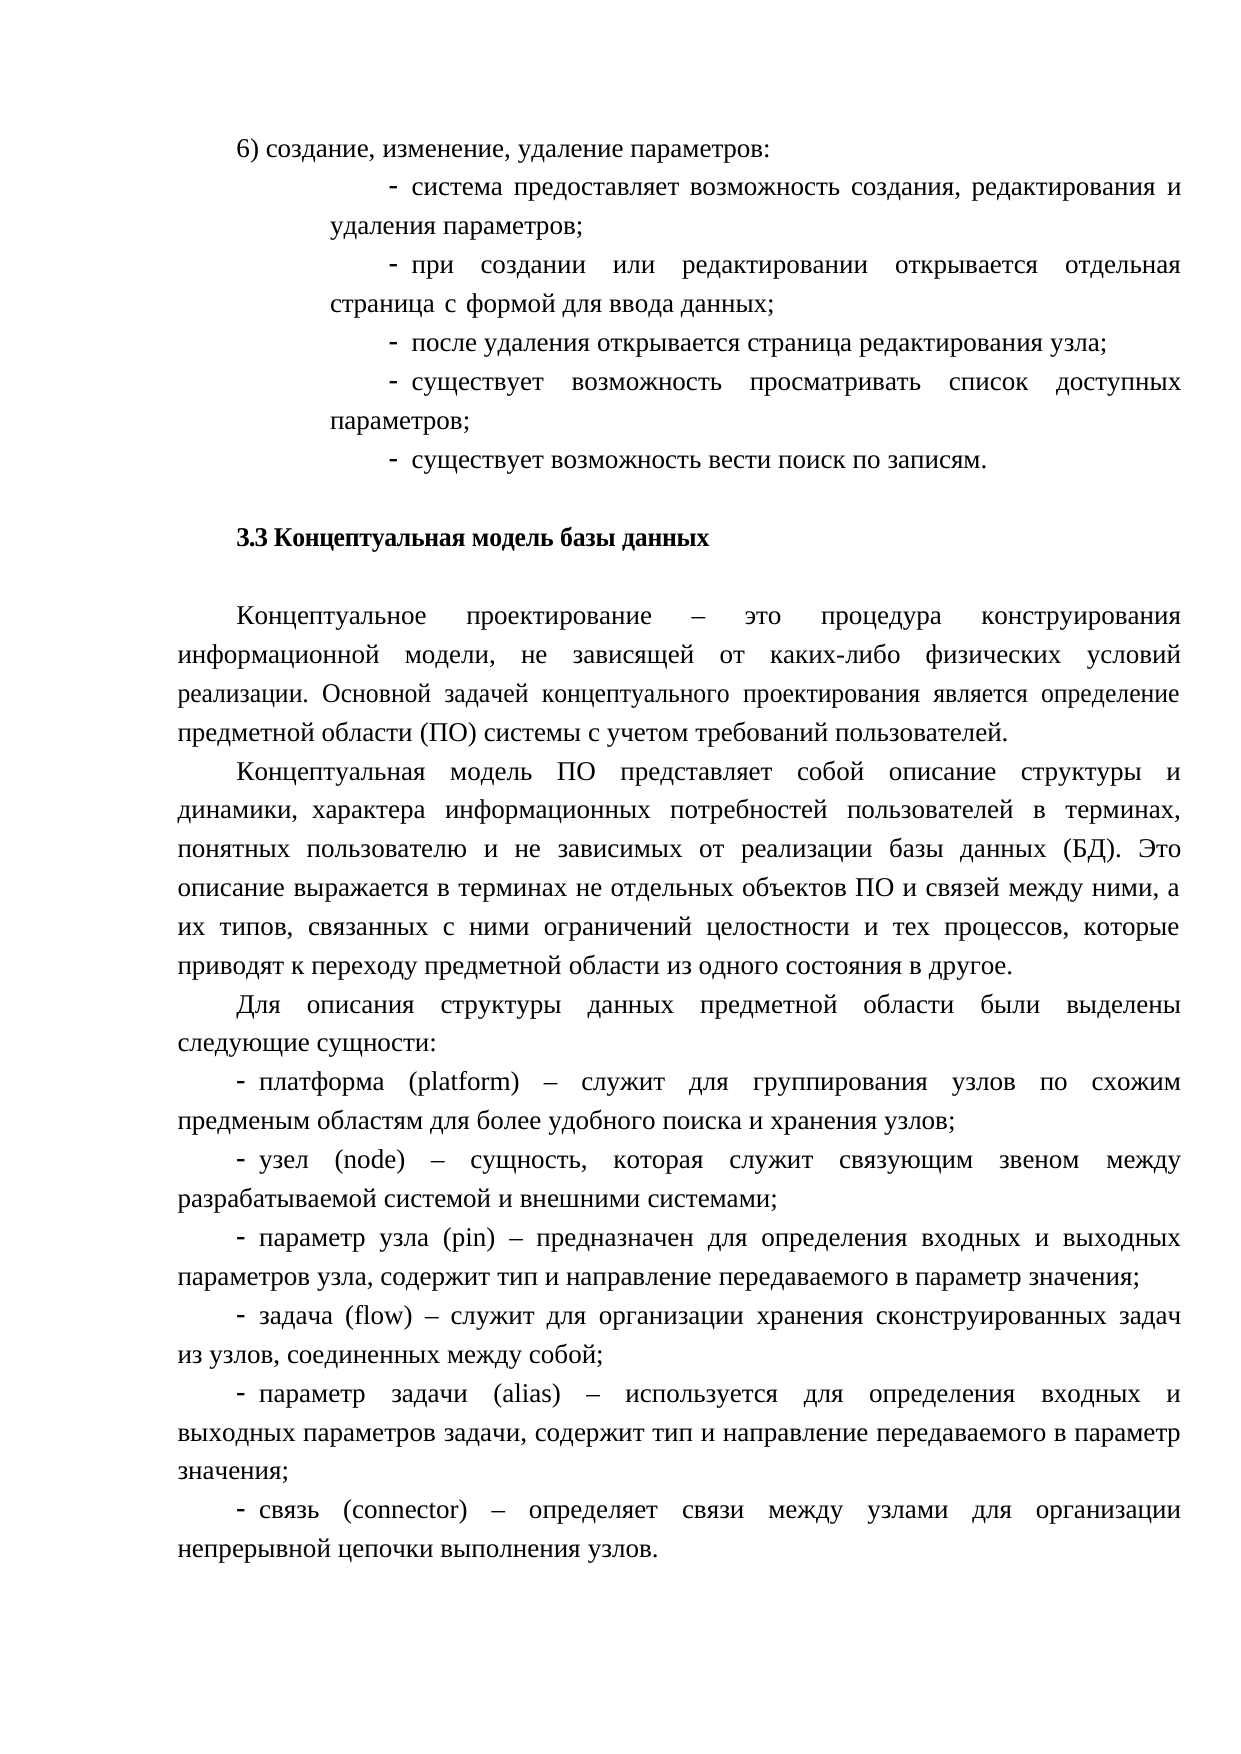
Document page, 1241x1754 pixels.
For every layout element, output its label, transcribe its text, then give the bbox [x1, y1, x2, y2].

list параметр задачи (alias) – используется для определения входных и выходных параметров задачи, содержит тип и направление передаваемого в параметр значения; [177, 1377, 1181, 1486]
list существует возможность просматривать список доступных параметров; [330, 365, 1181, 435]
list при создании или редактировании открывается отдельная страница с формой для ввода данных; [330, 248, 1181, 318]
list система предоставляет возможность создания, редактирования и удаления параметров; [330, 171, 1181, 241]
list параметр узла (pin) – предназначен для определения входных и выходных параметров узла, содержит тип и направление передаваемого в параметр значения; [177, 1221, 1181, 1291]
list связь (connector) – определяет связи между узлами для организации непрерывной цепочки выполнения узлов. [177, 1493, 1181, 1563]
text Концептуальное проектирование – это процедура конструирования информационной модели, не зависящей от каких-либо физических условий реализации. Основной задачей концептуального проектирования является определение предметной области (ПО) системы с учетом требований пользователей. [177, 599, 1181, 747]
text Для описания структуры данных предметной области были выделены следующие сущности: [177, 988, 1181, 1058]
subtitle Концептуальная модель базы данных [177, 521, 1181, 552]
list задача (flow) – служит для организации хранения сконструированных задач из узлов, соединенных между собой; [177, 1299, 1181, 1369]
list создание, изменение, удаление параметров: [177, 132, 1181, 163]
list существует возможность вести поиск по записям. [330, 443, 1181, 474]
list после удаления открывается страница редактирования узла; [330, 326, 1181, 357]
list платформа (platform) – служит для группирования узлов по схожим предменым областям для более удобного поиска и хранения узлов; [177, 1065, 1181, 1136]
text Концептуальная модель ПО представляет собой описание структуры и динамики, характера информационных потребностей пользователей в терминах, понятных пользователю и не зависимых от реализации базы данных (БД). Это описание выражается в терминах не отдельных объектов ПО и связей между ними, а их типов, связанных с ними ограничений целостности и тех процессов, которые приводят к переходу предметной области из одного состояния в другое. [177, 754, 1181, 980]
list узел (node) – сущность, которая служит связующим звеном между разрабатываемой системой и внешними системами; [177, 1143, 1181, 1213]
